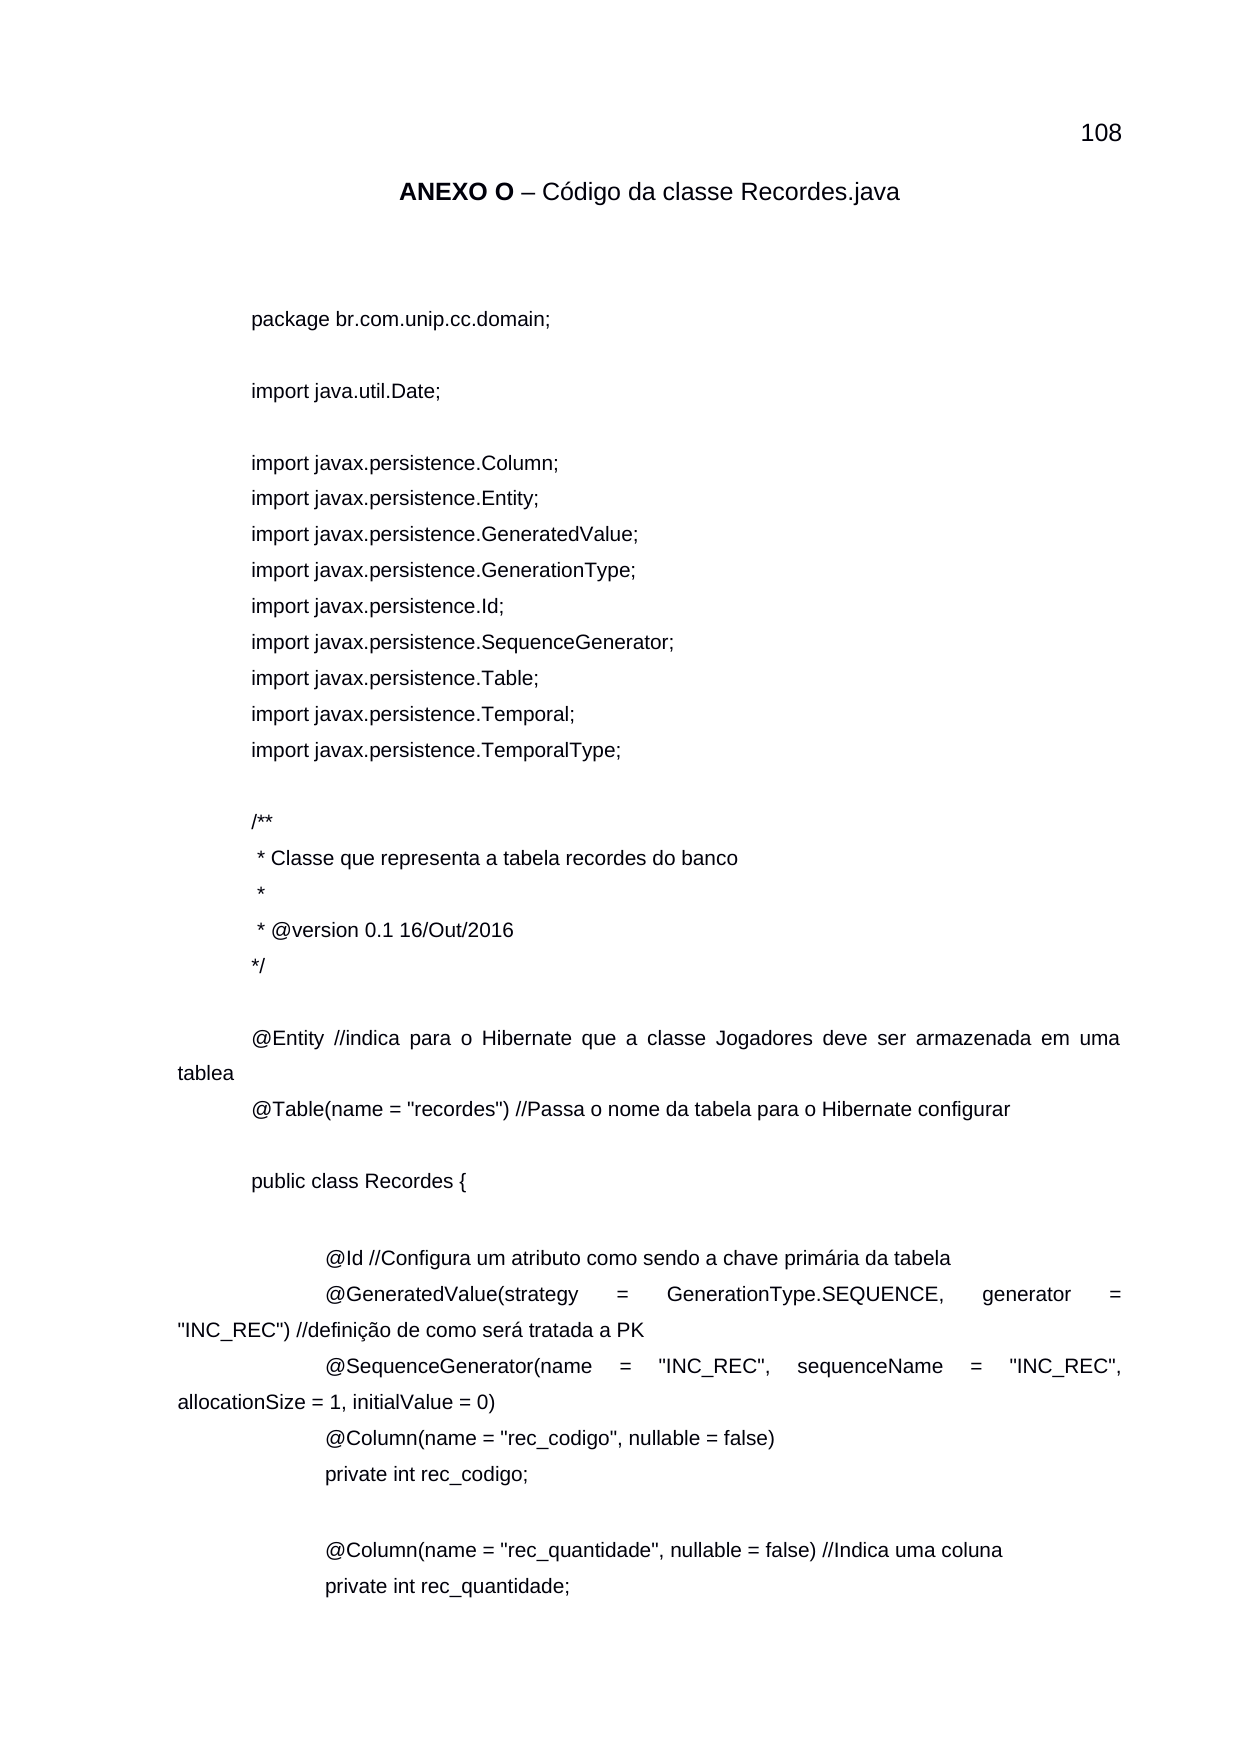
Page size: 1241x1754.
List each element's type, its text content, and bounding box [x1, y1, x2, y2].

text package br.com.unip.cc.domain; [177, 307, 1122, 331]
text private int rec_quantidade; [177, 1574, 1122, 1598]
text @Entity //indica para o Hibernate que a classe Jogadores deve ser armazenada em uma tablea [177, 1025, 1122, 1085]
text ANEXO O – Código da classe Recordes.java [177, 177, 1122, 206]
text @Id //Configura um atributo como sendo a chave primária da tabela [177, 1246, 1122, 1270]
text * @version 0.1 16/Out/2016 [177, 917, 1122, 941]
text import javax.persistence.Temporal; [177, 702, 1122, 726]
text import javax.persistence.GeneratedValue; [177, 522, 1122, 546]
text import javax.persistence.Table; [177, 666, 1122, 690]
text @Table(name = "recordes") //Passa o nome da tabela para o Hibernate configurar [177, 1097, 1122, 1121]
text * Classe que representa a tabela recordes do banco [177, 846, 1122, 869]
text import javax.persistence.TemporalType; [177, 738, 1122, 762]
text import javax.persistence.Id; [177, 594, 1122, 618]
text import javax.persistence.GenerationType; [177, 558, 1122, 582]
text import javax.persistence.Entity; [177, 486, 1122, 510]
text @SequenceGenerator(name = "INC_REC", sequenceName = "INC_REC", allocationSize = 1, initialValue = 0) [177, 1353, 1122, 1413]
text public class Recordes { [177, 1169, 1122, 1193]
text * [177, 882, 1122, 906]
text import javax.persistence.SequenceGenerator; [177, 630, 1122, 654]
text @GeneratedValue(strategy = GenerationType.SEQUENCE, generator = "INC_REC") //definição de como será tratada a PK [177, 1282, 1122, 1342]
text /** [177, 810, 1122, 834]
text @Column(name = "rec_quantidade", nullable = false) //Indica uma coluna [177, 1538, 1122, 1562]
text import java.util.Date; [177, 378, 1122, 402]
text */ [177, 953, 1122, 977]
text private int rec_codigo; [177, 1461, 1122, 1485]
text import javax.persistence.Column; [177, 450, 1122, 474]
text @Column(name = "rec_codigo", nullable = false) [177, 1425, 1122, 1449]
